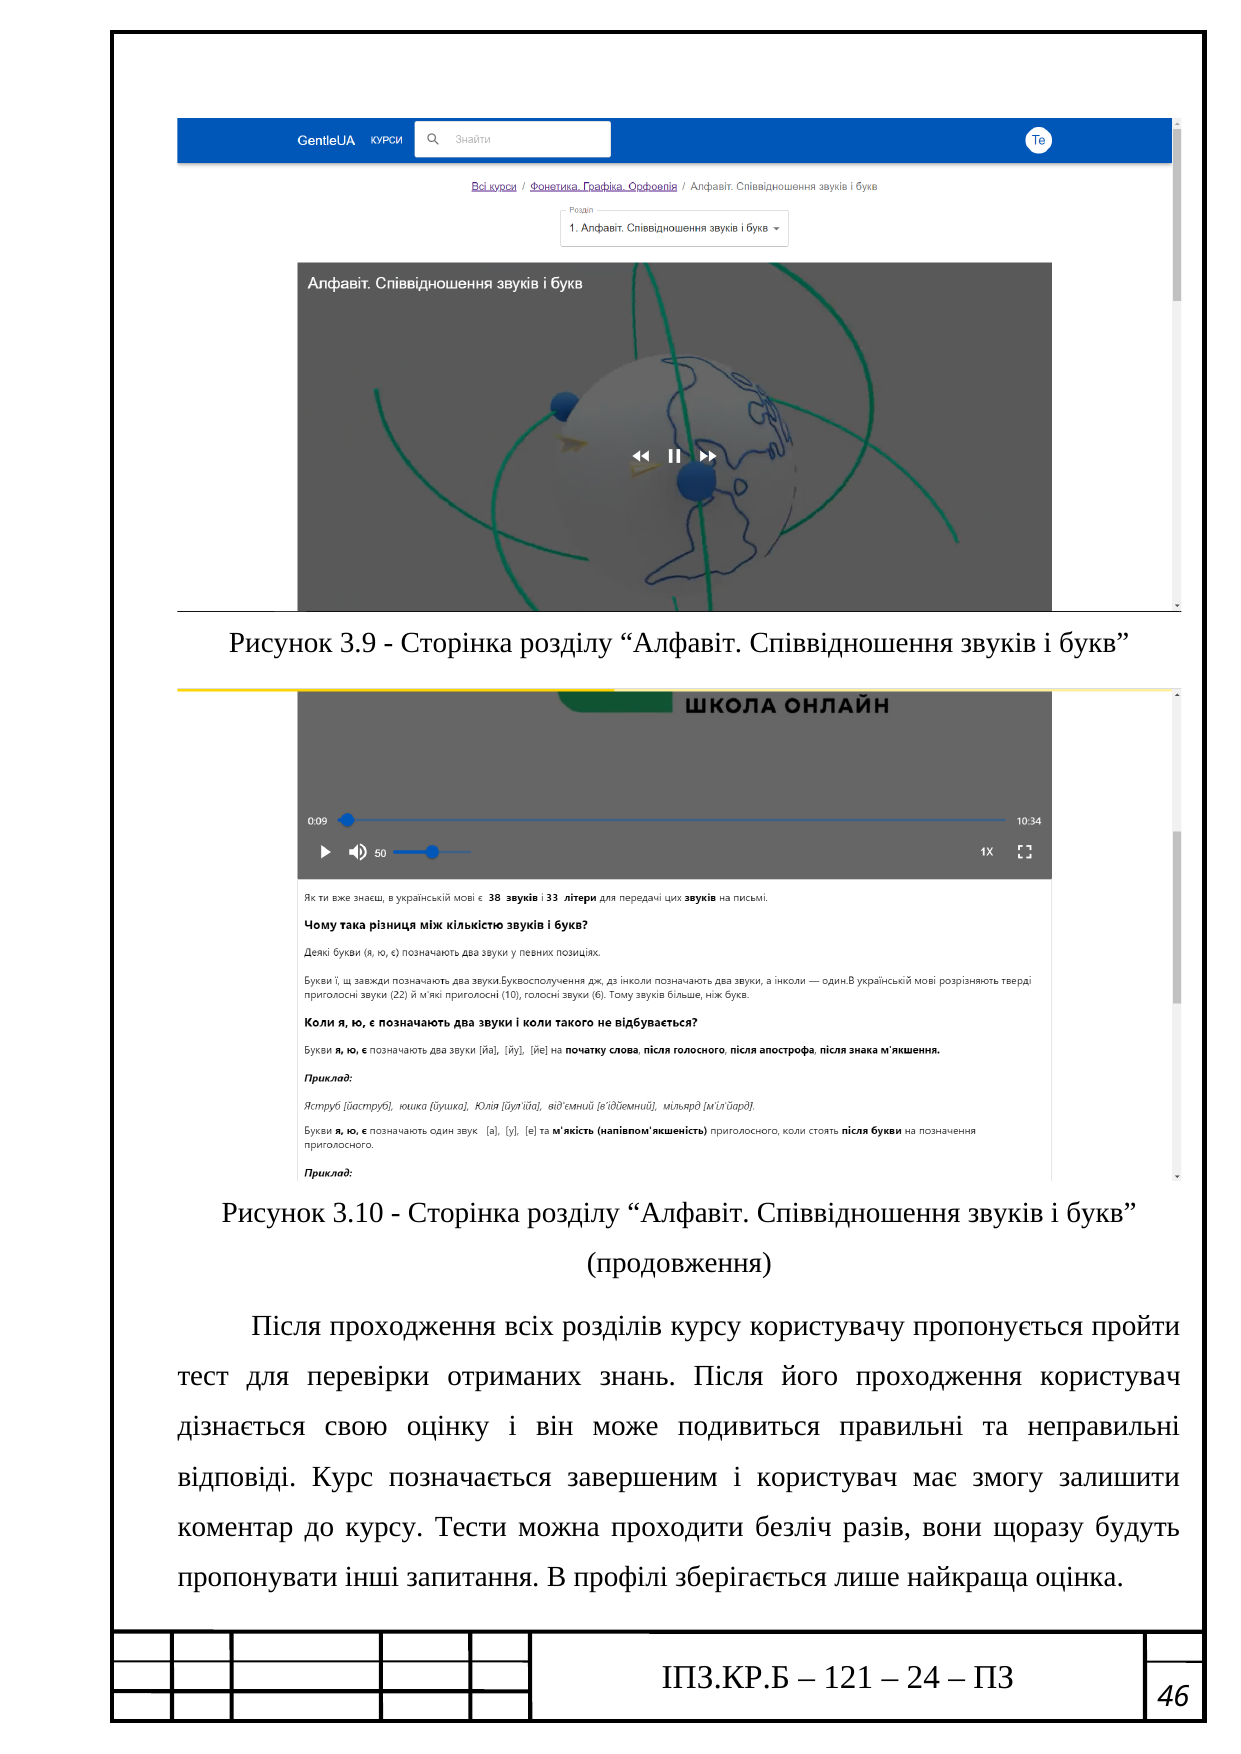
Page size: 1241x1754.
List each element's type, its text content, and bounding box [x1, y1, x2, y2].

list Рисунок 3.10 - Сторінка розділу “Алфавіт. Співвідношення звуків і букв” (продовження) [177, 1195, 1181, 1278]
picture [177, 118, 1182, 612]
list Рисунок 3.9 - Сторінка розділу “Алфавіт. Співвідношення звуків і букв” [177, 626, 1181, 659]
list Після проходження всіх розділів курсу користувачу пропонується пройти тест для перевірки отриманих знань. Після його проходження користувач дізнається свою оцінку і він може подивиться правильні та неправильні відповіді. Курс позначається завершеним і користувач має змогу залишити коментар до курсу. Тести можна проходити безліч разів, вони щоразу будуть пропонувати інші запитання. В профілі зберігається лише найкраща оцінка. [177, 1308, 1181, 1593]
picture [177, 688, 1182, 1181]
